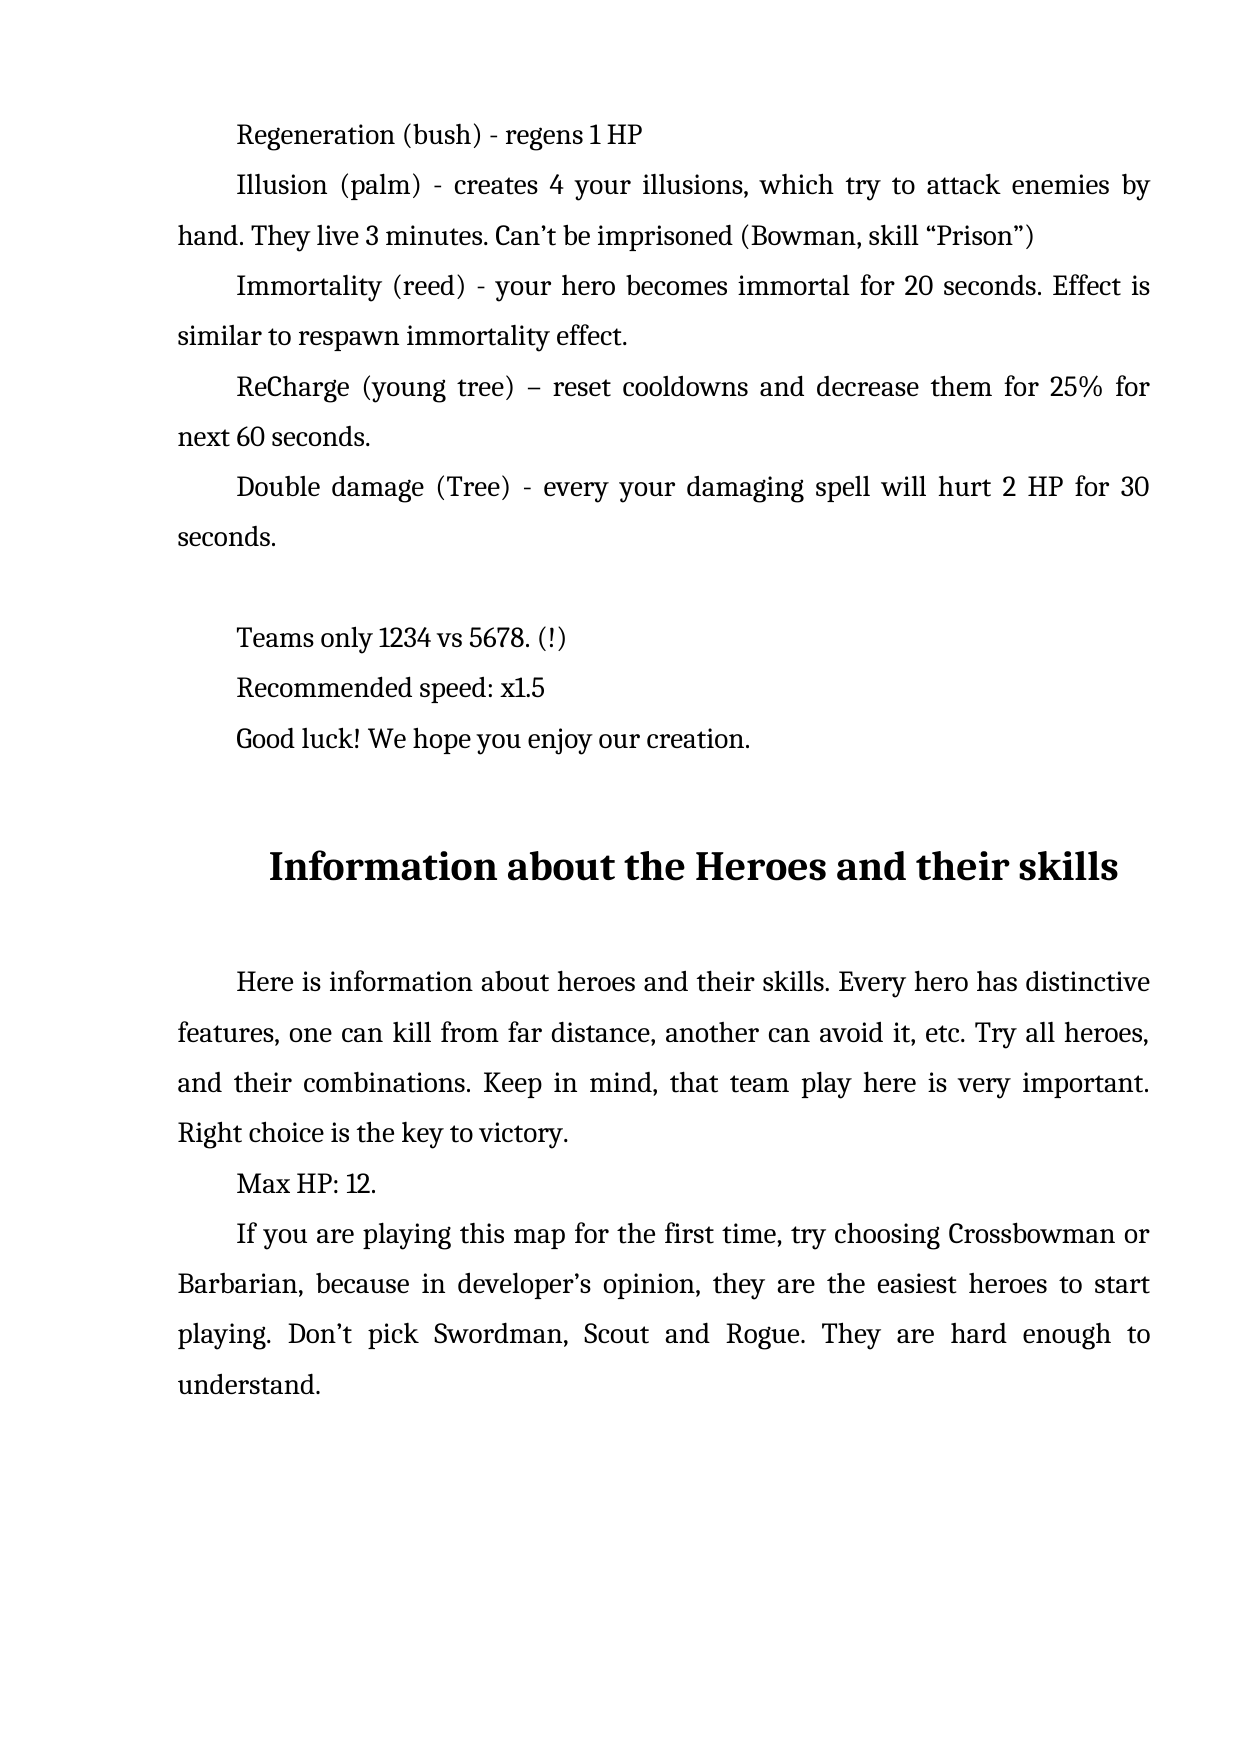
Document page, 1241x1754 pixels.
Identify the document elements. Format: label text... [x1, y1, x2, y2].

text Illusion (palm) - creates 4 your illusions, which try to attack enemies by hand. They live 3 minutes. Can’t be imprisoned (Bowman, skill “Prison”) [177, 168, 1152, 252]
text Good luck! We hope you enjoy our creation. [177, 722, 1152, 755]
text Max HP: 12. [177, 1167, 1152, 1200]
text Teams only 1234 vs 5678. (!) [177, 621, 1152, 655]
text Double damage (Tree) - every your damaging spell will hurt 2 HP for 30 seconds. [177, 470, 1152, 554]
text Recommended speed: x1.5 [177, 672, 1152, 705]
text If you are playing this map for the first time, try choosing Crossbowman or Barbarian, because in developer’s opinion, they are the easiest heroes to start playing. Don’t pick Swordman, Scout and Rogue. They are hard enough to understand. [177, 1217, 1152, 1402]
subtitle Information about the Heroes and their skills [177, 843, 1152, 891]
text Regeneration (bush) - regens 1 HP [177, 118, 1152, 152]
text ReCharge (young tree) – reset cooldowns and decrease them for 25% for next 60 seconds. [177, 370, 1152, 453]
text Immortality (reed) - your hero becomes immortal for 20 seconds. Effect is similar to respawn immortality effect. [177, 269, 1152, 353]
text Here is information about heroes and their skills. Every hero has distinctive features, one can kill from far distance, another can avoid it, etc. Try all heroes, and their combinations. Keep in mind, that team play here is very important. Right choice is the key to victory. [177, 966, 1152, 1150]
